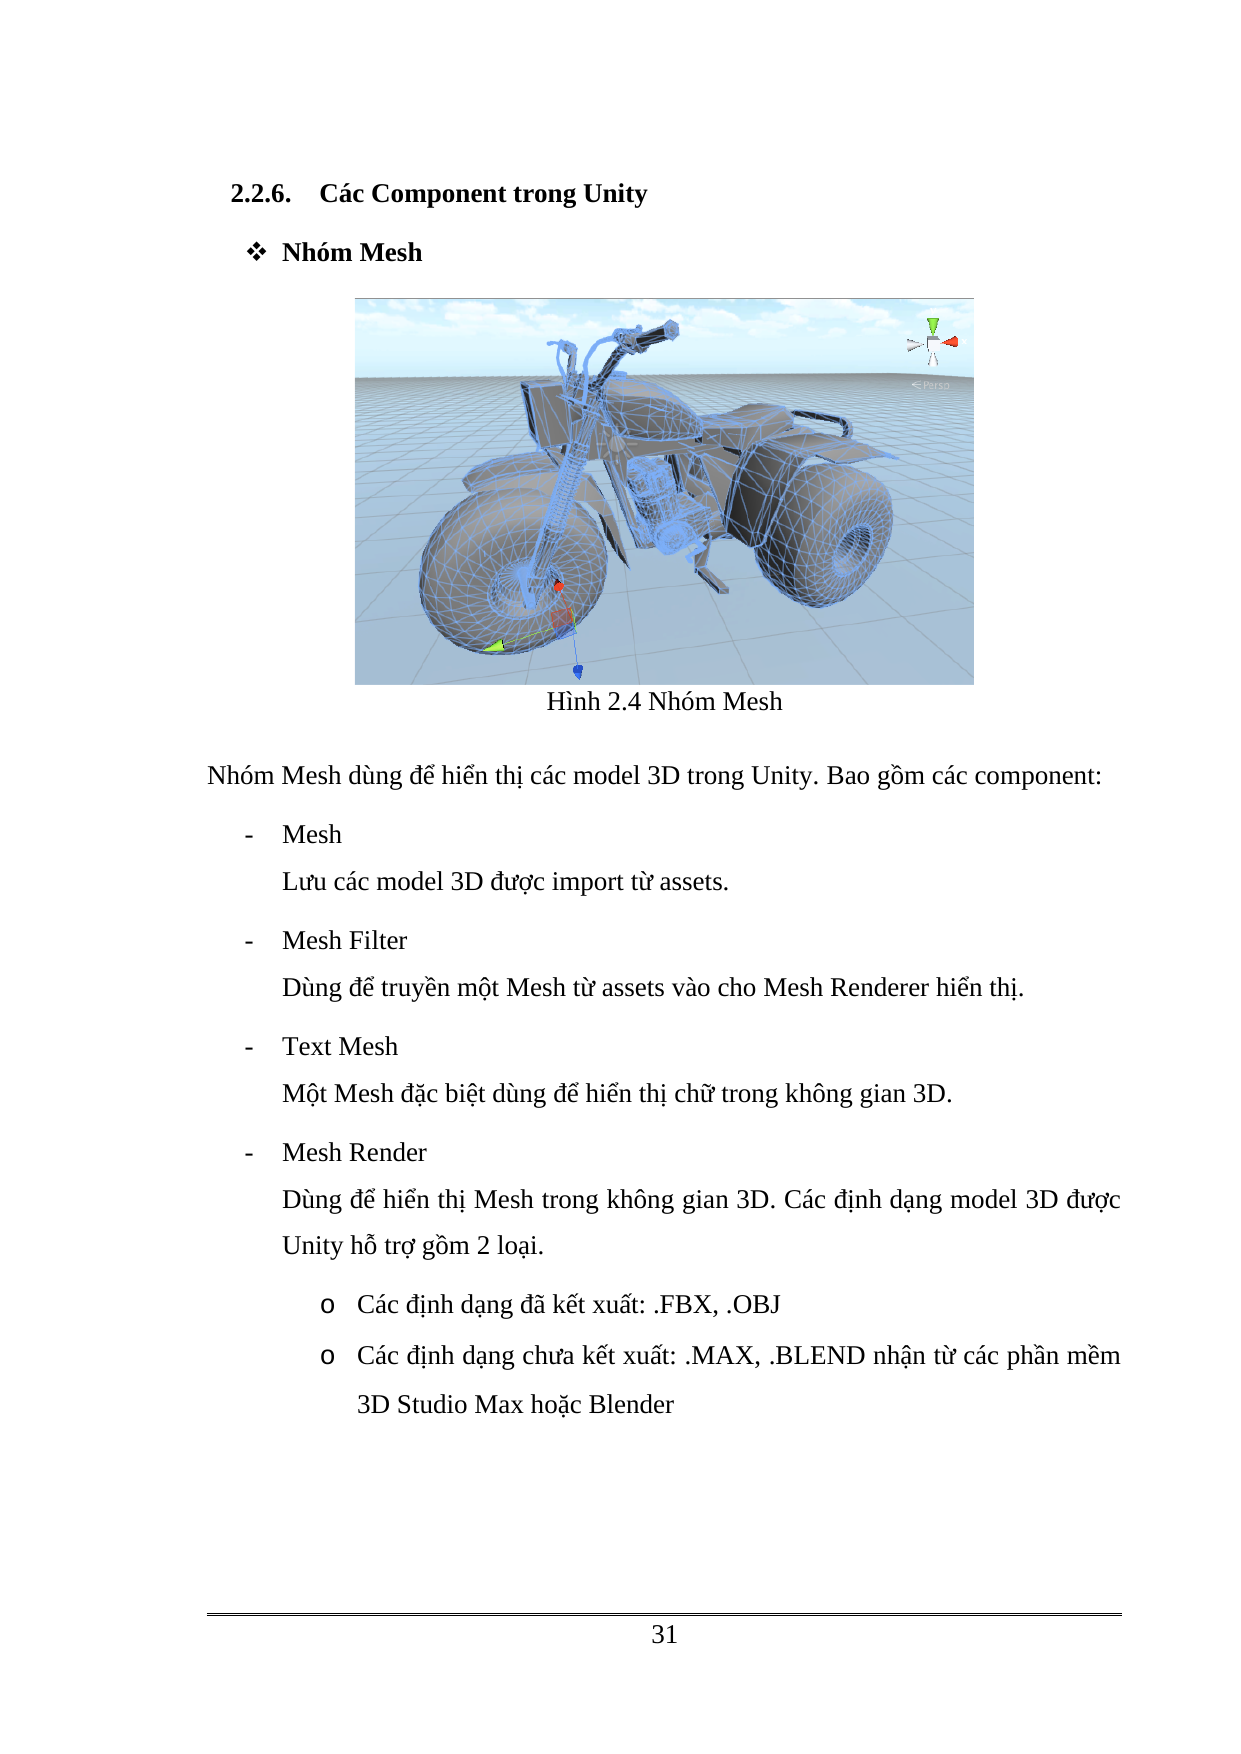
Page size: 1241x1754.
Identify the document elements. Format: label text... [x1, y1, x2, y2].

picture [354, 298, 974, 685]
list Mesh Render [244, 1136, 1122, 1167]
list Các định dạng chưa kết xuất: .MAX, .BLEND nhận từ các phần mềm 3D Studio Max hoặc Blender [319, 1339, 1122, 1419]
list Dùng để hiển thị Mesh trong không gian 3D. Các định dạng model 3D được Unity hỗ trợ gồm 2 loại. [282, 1183, 1122, 1261]
list Các định dạng đã kết xuất: .FBX, .OBJ [319, 1289, 1122, 1322]
list Một Mesh đặc biệt dùng để hiển thị chữ trong không gian 3D. [282, 1077, 1122, 1108]
list Nhóm Mesh [244, 236, 1122, 268]
text Hình . Nhóm Mesh [207, 685, 1122, 716]
subtitle Các Component trong Unity [230, 177, 1122, 208]
list Lưu các model 3D được import từ assets. [282, 865, 1122, 896]
list Mesh [244, 819, 1122, 850]
list Text Mesh [244, 1030, 1122, 1061]
list Mesh Filter [244, 924, 1122, 956]
text Nhóm Mesh dùng để hiển thị các model 3D trong Unity. Bao gồm các component: [207, 759, 1122, 791]
list Dùng để truyền một Mesh từ assets vào cho Mesh Renderer hiển thị. [282, 971, 1122, 1002]
